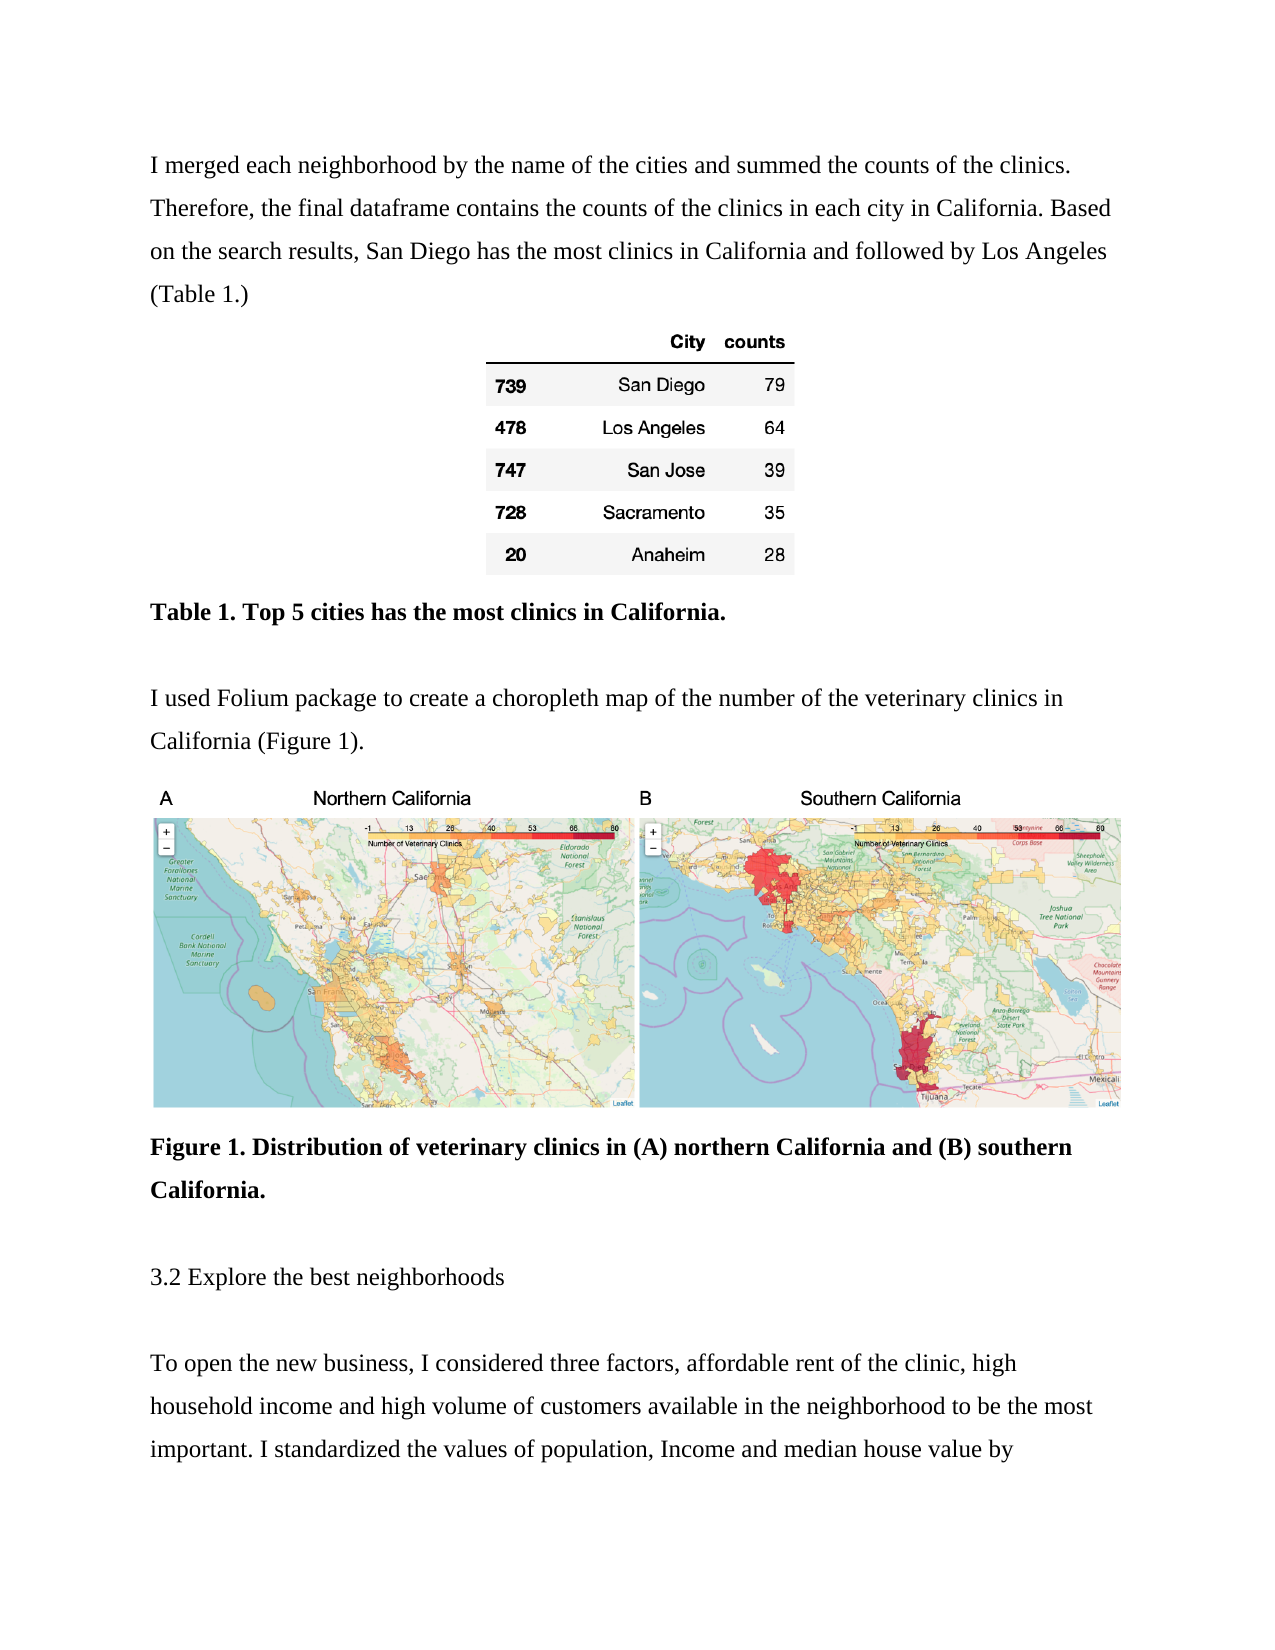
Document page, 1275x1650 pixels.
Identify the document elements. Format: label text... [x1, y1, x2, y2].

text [150, 150, 1125, 308]
text 3.2 Explore the best neighborhoods [150, 1262, 1125, 1291]
text I used Folium package to create a choropleth map of the number of the veterinary clinics in California (Figure 1). [150, 683, 1125, 755]
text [150, 1348, 1125, 1463]
text Figure 1. Distribution of veterinary clinics in (A) northern California and (B) southern California. [150, 1132, 1125, 1204]
picture [477, 322, 798, 582]
picture [150, 769, 1125, 1118]
text Table 1. Top 5 cities has the most clinics in California. [150, 597, 1125, 626]
